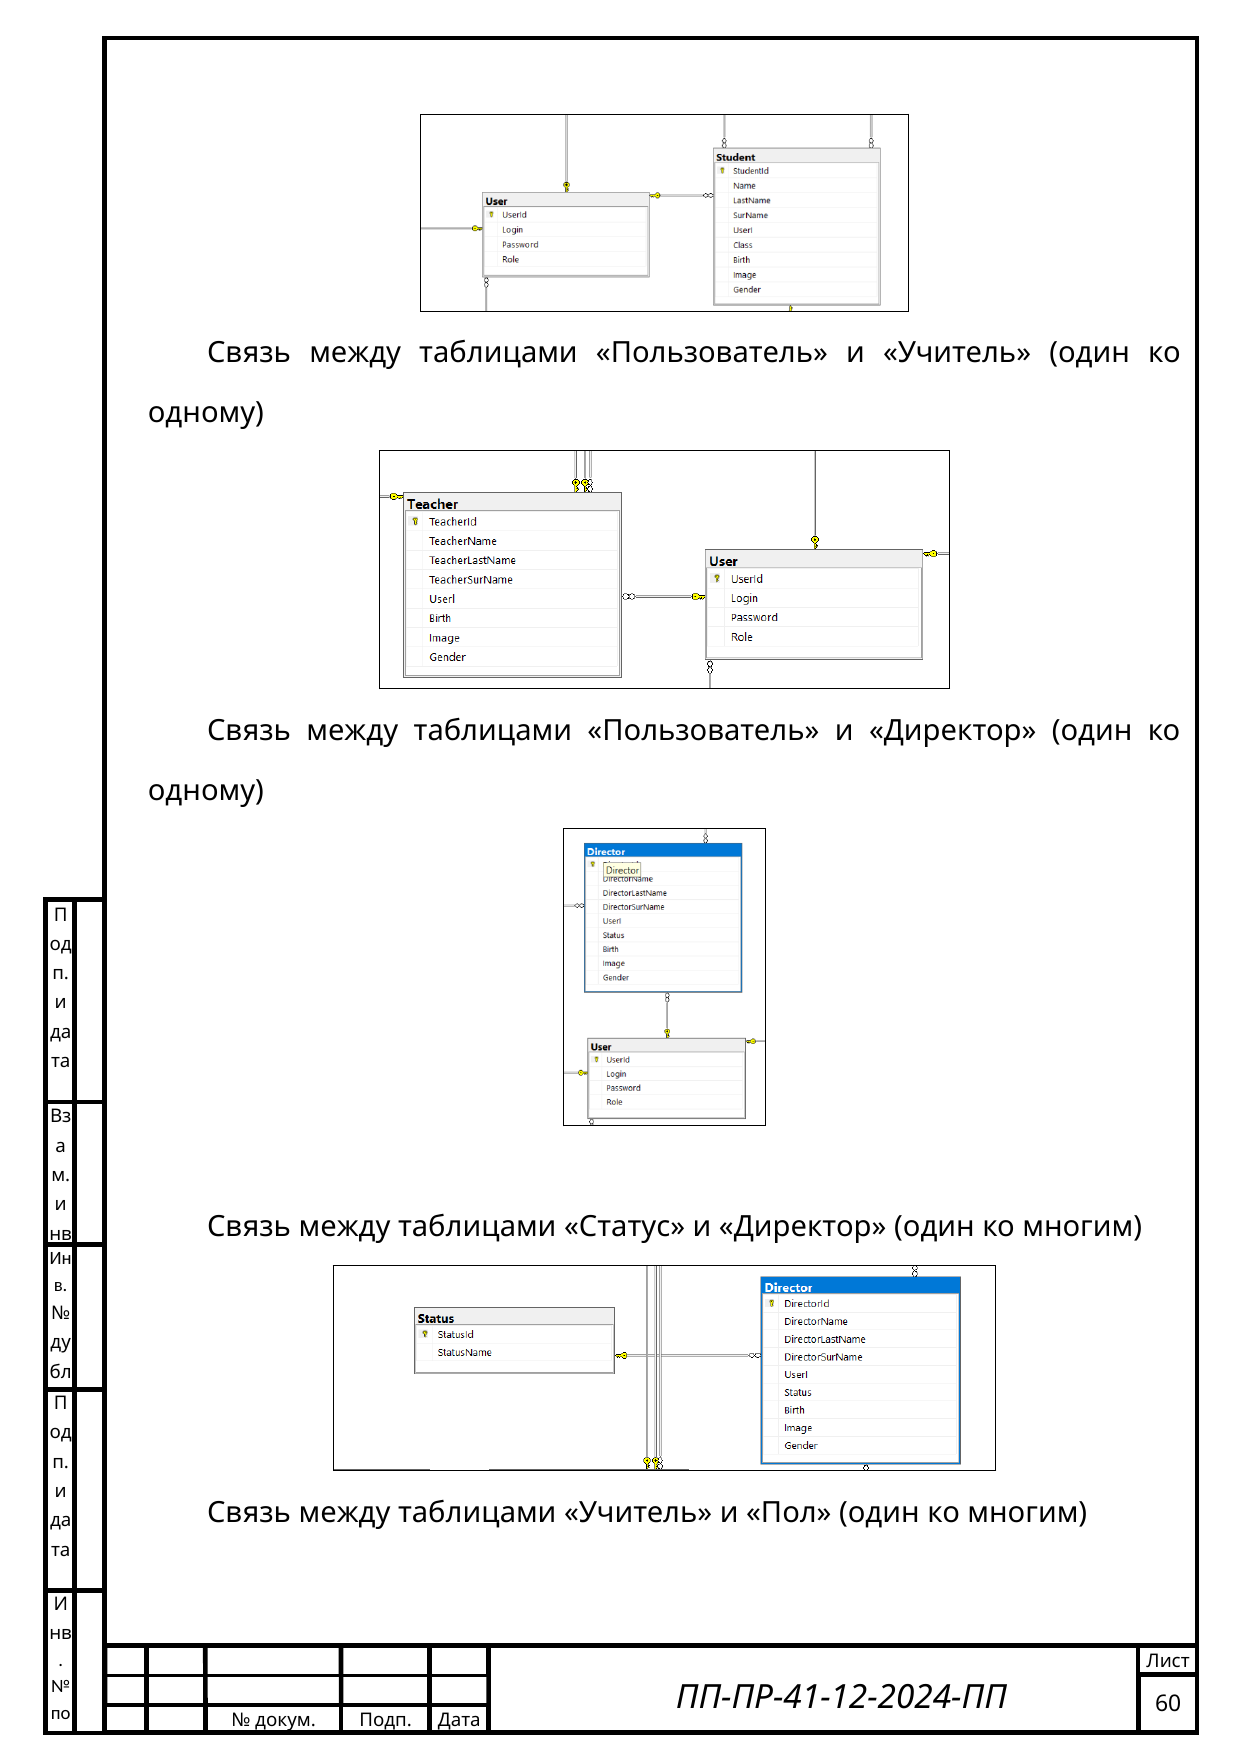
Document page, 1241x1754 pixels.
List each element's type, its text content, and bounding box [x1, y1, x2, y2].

picture [334, 1266, 995, 1470]
text Связь между таблицами «Пользователь» и «Директор» (один ко одному) [148, 709, 1181, 808]
picture [380, 451, 949, 688]
picture [564, 829, 765, 1125]
text Связь между таблицами «Учитель» и «Пол» (один ко многим) [148, 1491, 1181, 1531]
picture [421, 115, 908, 311]
text Связь между таблицами «Статус» и «Директор» (один ко многим) [148, 1206, 1181, 1245]
text Связь между таблицами «Пользователь» и «Учитель» (один ко одному) [148, 331, 1181, 431]
